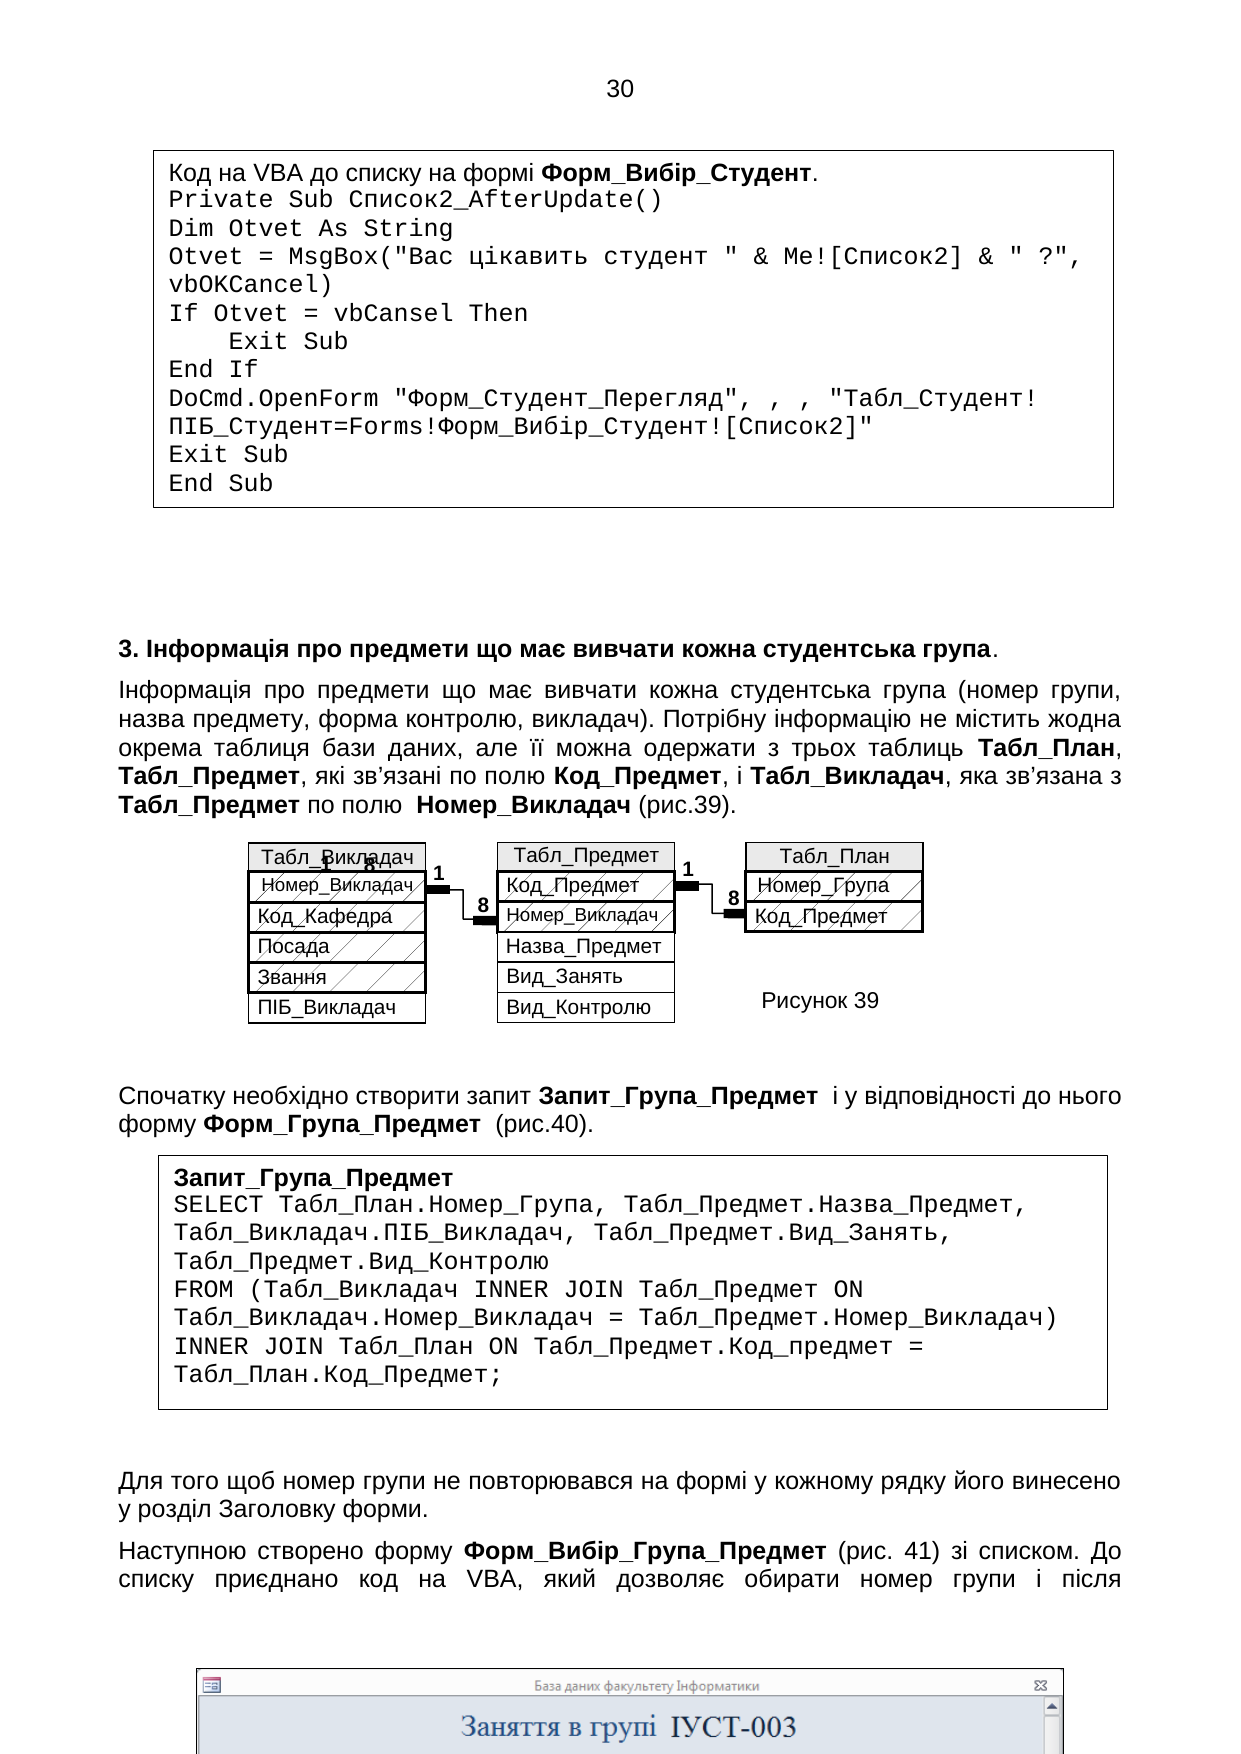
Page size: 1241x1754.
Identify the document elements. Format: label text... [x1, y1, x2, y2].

text Інформація про предмети що має вивчати кожна студентська група (номер групи, назва предмету, форма контролю, викладач). Потрібну інформацію не містить жодна окрема таблиця бази даних, але її можна одержати з трьох таблиць Табл_План, Табл_Предмет, які зв’язані по полю Код_Предмет, і Табл_Викладач, яка зв’язана з Табл_Предмет по полю Номер_Викладач (рис.39). [118, 675, 1122, 819]
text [118, 1536, 1122, 1593]
text Для того щоб номер групи не повторювався на формі у кожному рядку його винесено у розділ Заголовку форми. [118, 1466, 1122, 1523]
text Спочатку необхідно створити запит Запит_Група_Предмет і у відповідності до нього форму Форм_Група_Предмет (рис.40). [118, 1081, 1122, 1138]
text 3. Інформація про предмети що має вивчати кожна студентська група. [118, 634, 1122, 662]
